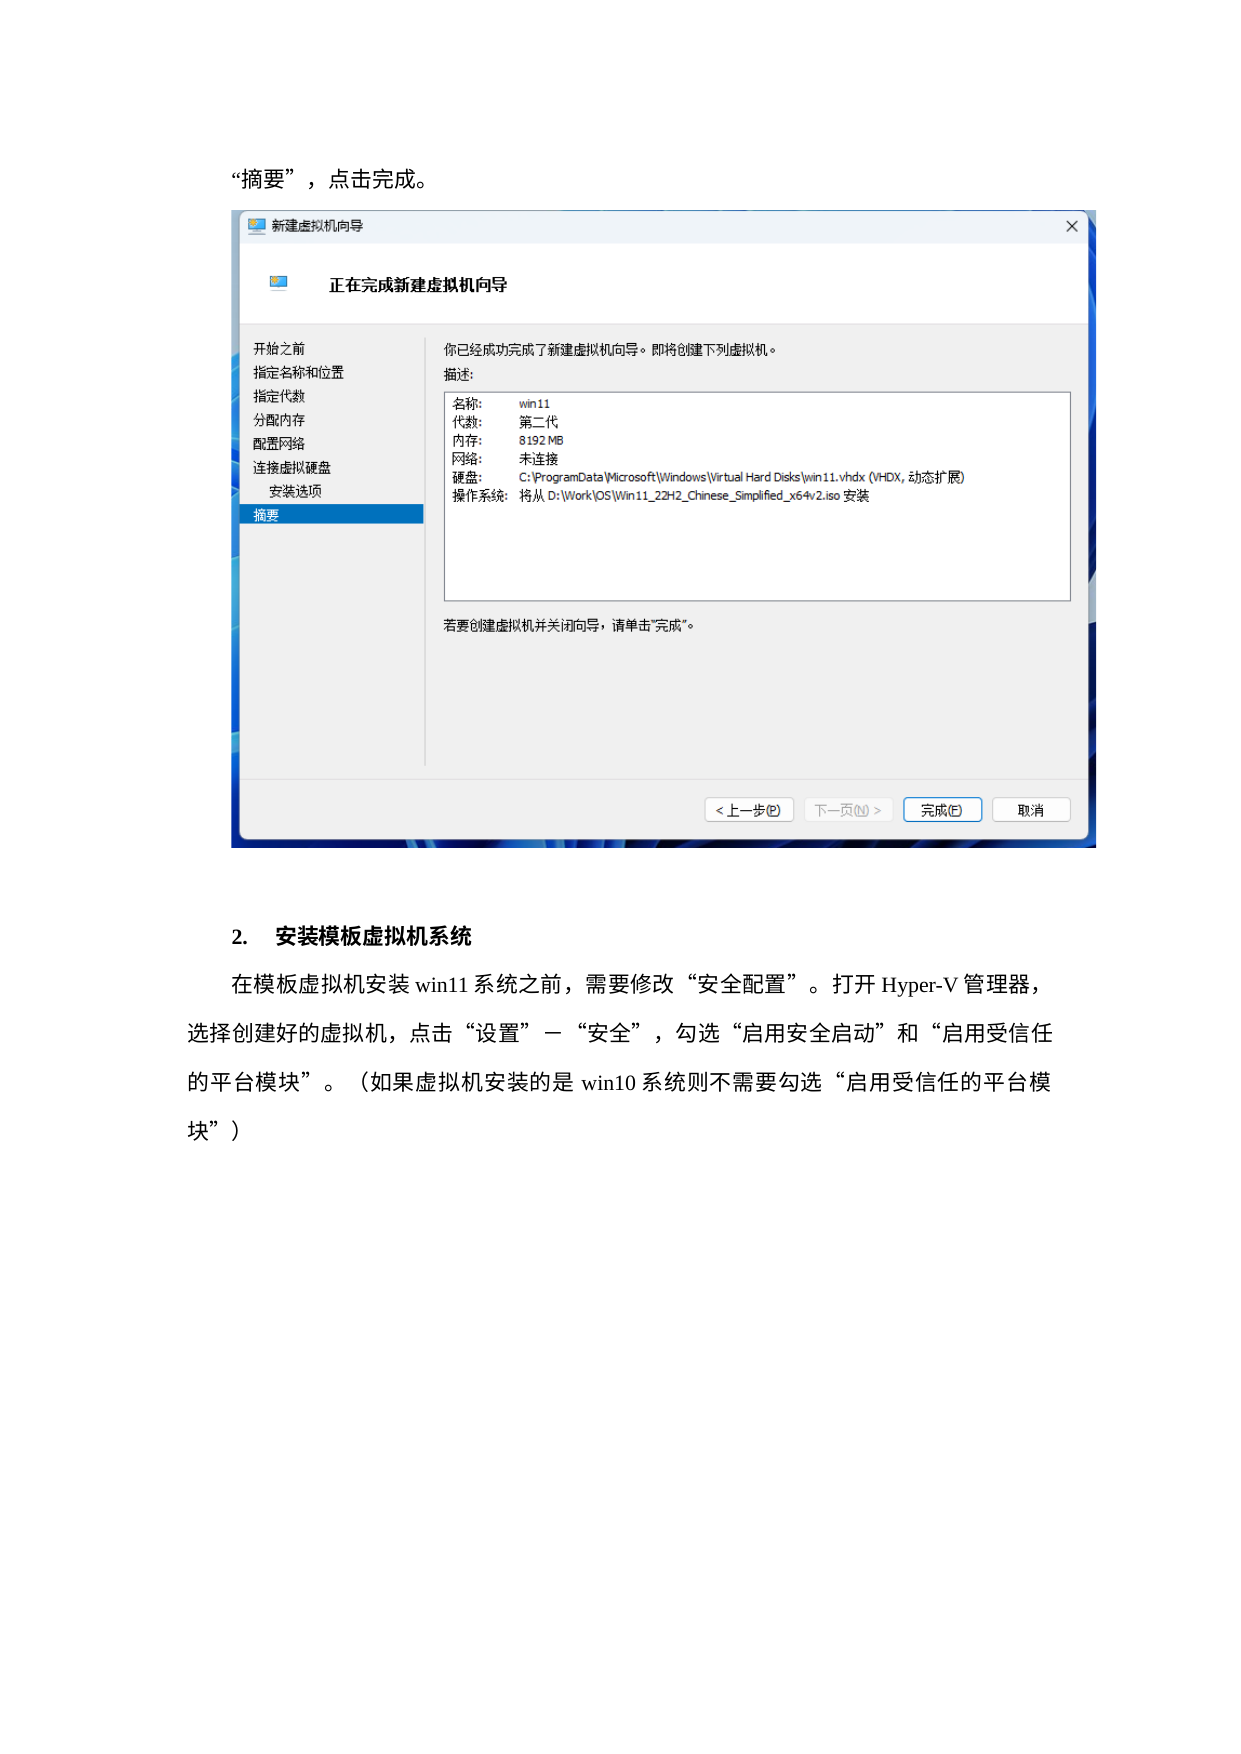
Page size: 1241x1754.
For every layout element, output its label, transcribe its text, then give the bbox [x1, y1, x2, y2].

picture [231, 210, 1097, 848]
text “摘要”，点击完成。 [187, 162, 1053, 194]
text 在模板虚拟机安装win11系统之前，需要修改“安全配置”。打开Hyper-V管理器，选择创建好的虚拟机，点击“设置”－“安全”，勾选“启用安全启动”和“启用受信任的平台模块”。（如果虚拟机安装的是win10系统则不需要勾选“启用受信任的平台模块”） [187, 967, 1053, 1146]
list 安装模板虚拟机系统 [187, 919, 1053, 951]
